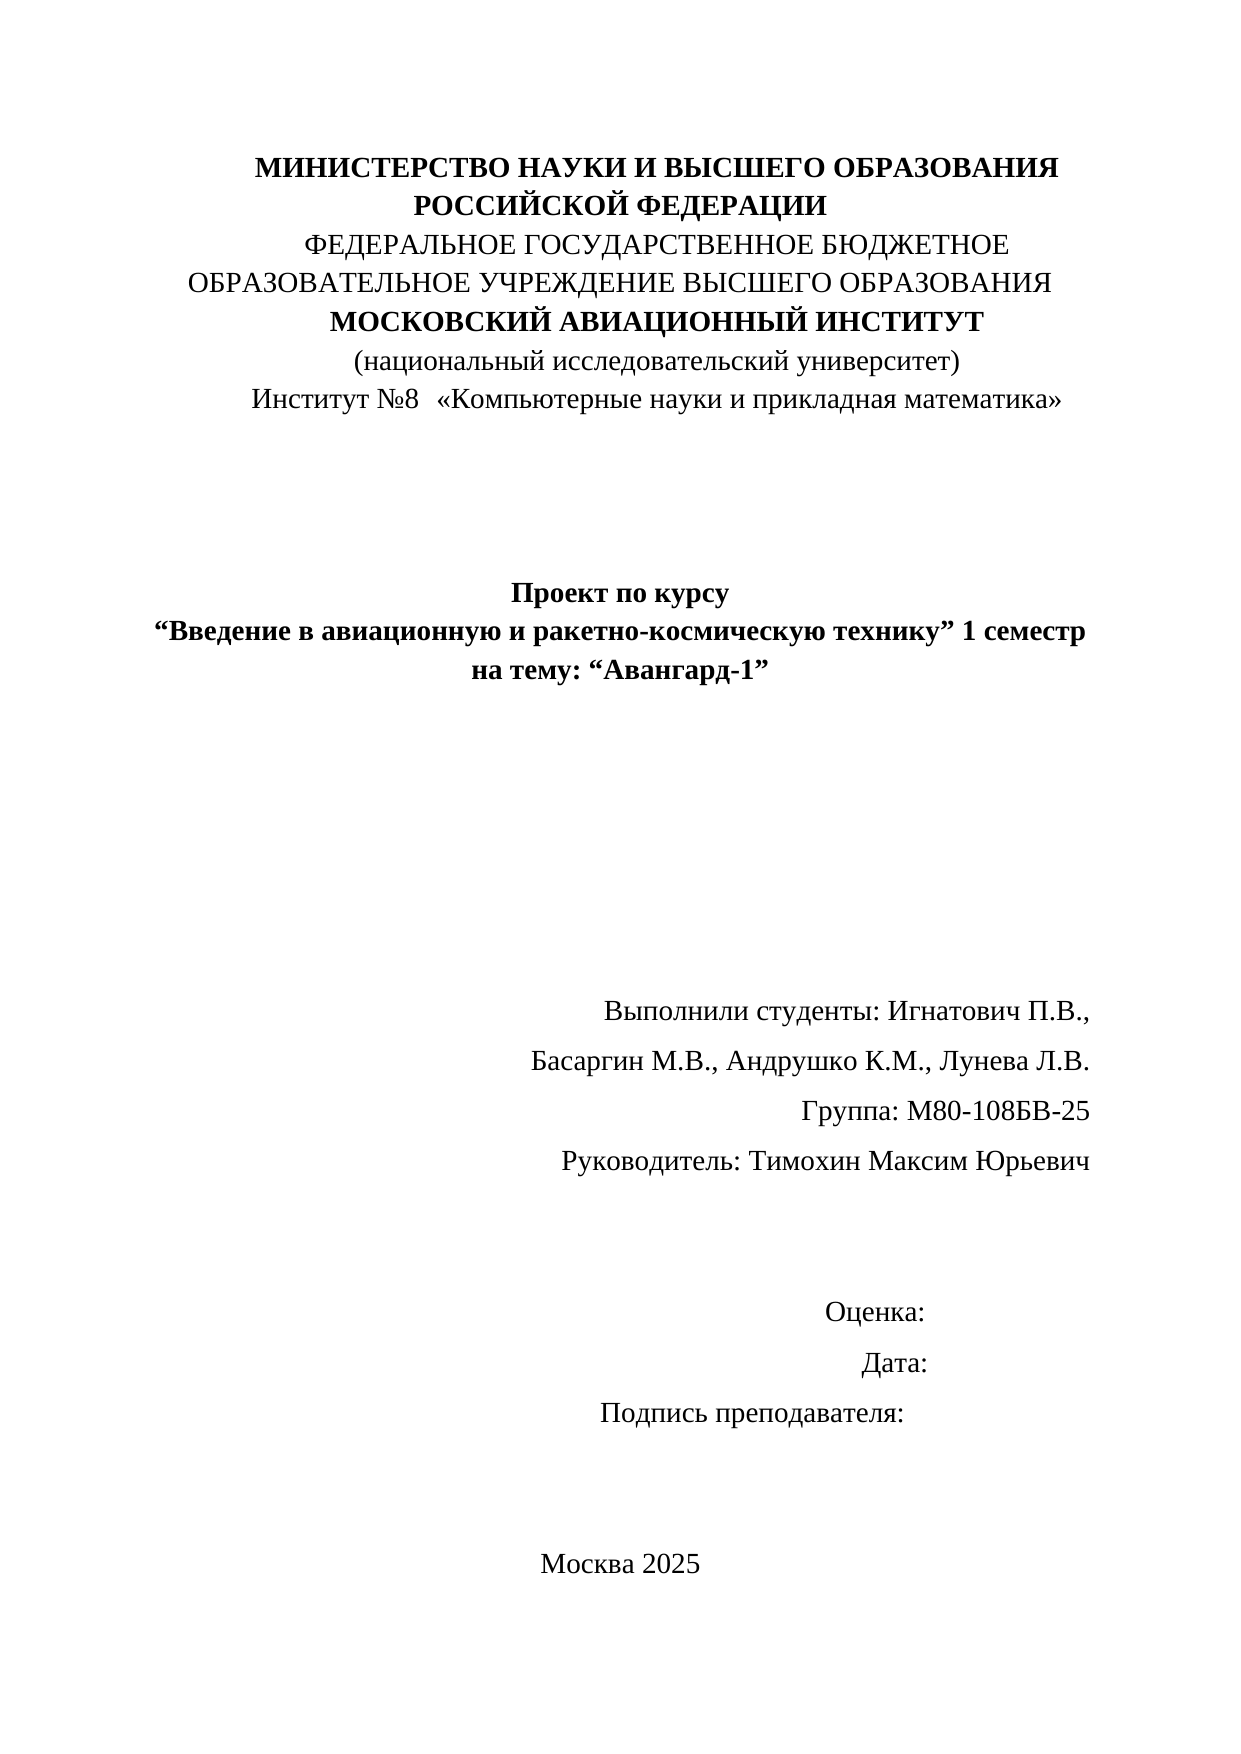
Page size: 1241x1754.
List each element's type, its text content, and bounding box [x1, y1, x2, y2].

text Проект по курсу [150, 575, 1090, 608]
text Группа: М80-108БВ-25 [150, 1093, 1090, 1127]
text Подпись преподавателя: [525, 1395, 1090, 1429]
text (национальный исследовательский университет) [150, 343, 1090, 376]
text ФЕДЕРАЛЬНОЕ ГОСУДАРСТВЕННОЕ БЮДЖЕТНОЕ ОБРАЗОВАТЕЛЬНОЕ УЧРЕЖДЕНИЕ ВЫСШЕГО ОБРАЗОВАНИЯ [150, 227, 1090, 299]
text Руководитель: Тимохин Максим Юрьевич [150, 1143, 1090, 1177]
text МОСКОВСКИЙ АВИАЦИОННЫЙ ИНСТИТУТ [150, 304, 1090, 338]
text Выполнили студенты: Игнатович П.В., [150, 993, 1090, 1026]
text Оценка: [750, 1294, 1090, 1328]
text “Введение в авиационную и ракетно-космическую технику” 1 семестр на тему: “Авангард-1” [150, 613, 1090, 686]
text Институт №8 «Компьютерные науки и прикладная математика» [150, 381, 1090, 415]
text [150, 1546, 1090, 1579]
text Басаргин М.В., Андрушко К.М., Лунева Л.В. [150, 1043, 1090, 1076]
text МИНИСТЕРСТВО НАУКИ И ВЫСШЕГО ОБРАЗОВАНИЯ РОССИЙСКОЙ ФЕДЕРАЦИИ [150, 150, 1090, 222]
text Дата: [825, 1345, 1090, 1378]
